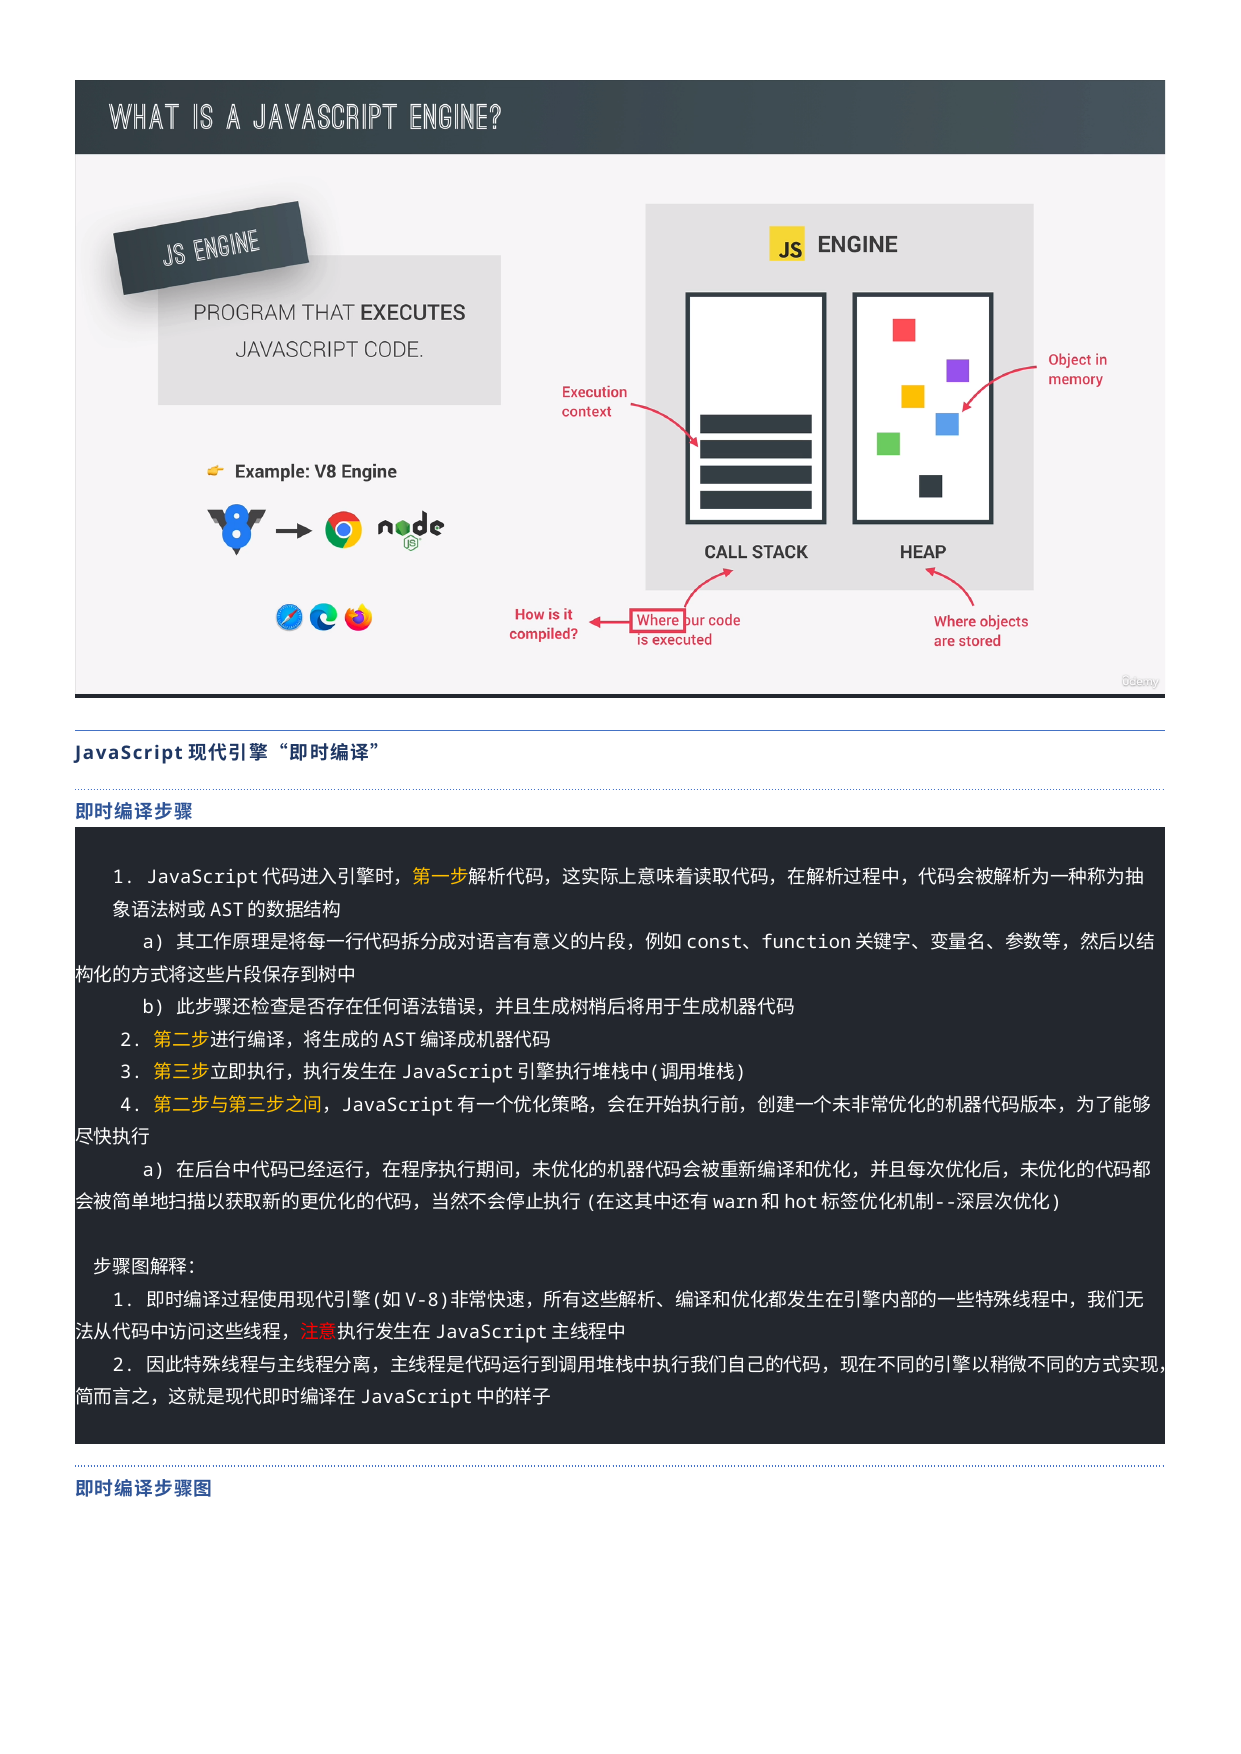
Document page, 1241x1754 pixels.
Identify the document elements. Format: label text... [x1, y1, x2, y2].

text 象语法树或AST的数据结构 [75, 892, 1165, 924]
text b) 此步骤还检查是否存在任何语法错误，并且生成树梢后将用于生成机器代码 [75, 989, 1165, 1022]
text 1. JavaScript代码进入引擎时，第一步解析代码，这实际上意味着读取代码，在解析过程中，代码会被解析为一种称为抽 [75, 859, 1165, 892]
text a) 其工作原理是将每一行代码拆分成对语言有意义的片段，例如const、function关键字、变量名、参数等，然后以结构化的方式将这些片段保存到树中 [75, 924, 1165, 989]
picture [75, 80, 1166, 694]
text 步骤图解释： [75, 1249, 1165, 1282]
text 1. 即时编译过程使用现代引擎(如V-8)非常快速，所有这些解析、编译和优化都发生在引擎内部的一些特殊线程中，我们无 [75, 1282, 1165, 1314]
subtitle JavaScript现代引擎“即时编译” [75, 731, 1165, 768]
text 2. 因此特殊线程与主线程分离，主线程是代码运行到调用堆栈中执行我们自己的代码，现在不同的引擎以稍微不同的方式实现，简而言之，这就是现代即时编译在JavaScript中的样子 [75, 1347, 1165, 1412]
subtitle 即时编译步骤图 [75, 1465, 1165, 1503]
text 法从代码中访问这些线程，注意执行发生在JavaScript主线程中 [75, 1314, 1165, 1347]
text a) 在后台中代码已经运行，在程序执行期间，未优化的机器代码会被重新编译和优化，并且每次优化后，未优化的代码都会被简单地扫描以获取新的更优化的代码，当然不会停止执行 (在这其中还有warn和hot标签优化机制--深层次优化) [75, 1152, 1165, 1217]
subtitle 即时编译步骤 [75, 788, 1165, 827]
text 2. 第二步进行编译，将生成的AST编译成机器代码 [75, 1022, 1165, 1054]
text 3. 第三步立即执行，执行发生在JavaScript引擎执行堆栈中(调用堆栈) [75, 1054, 1165, 1087]
text 4. 第二步与第三步之间，JavaScript有一个优化策略，会在开始执行前，创建一个未非常优化的机器代码版本，为了能够尽快执行 [75, 1087, 1165, 1152]
